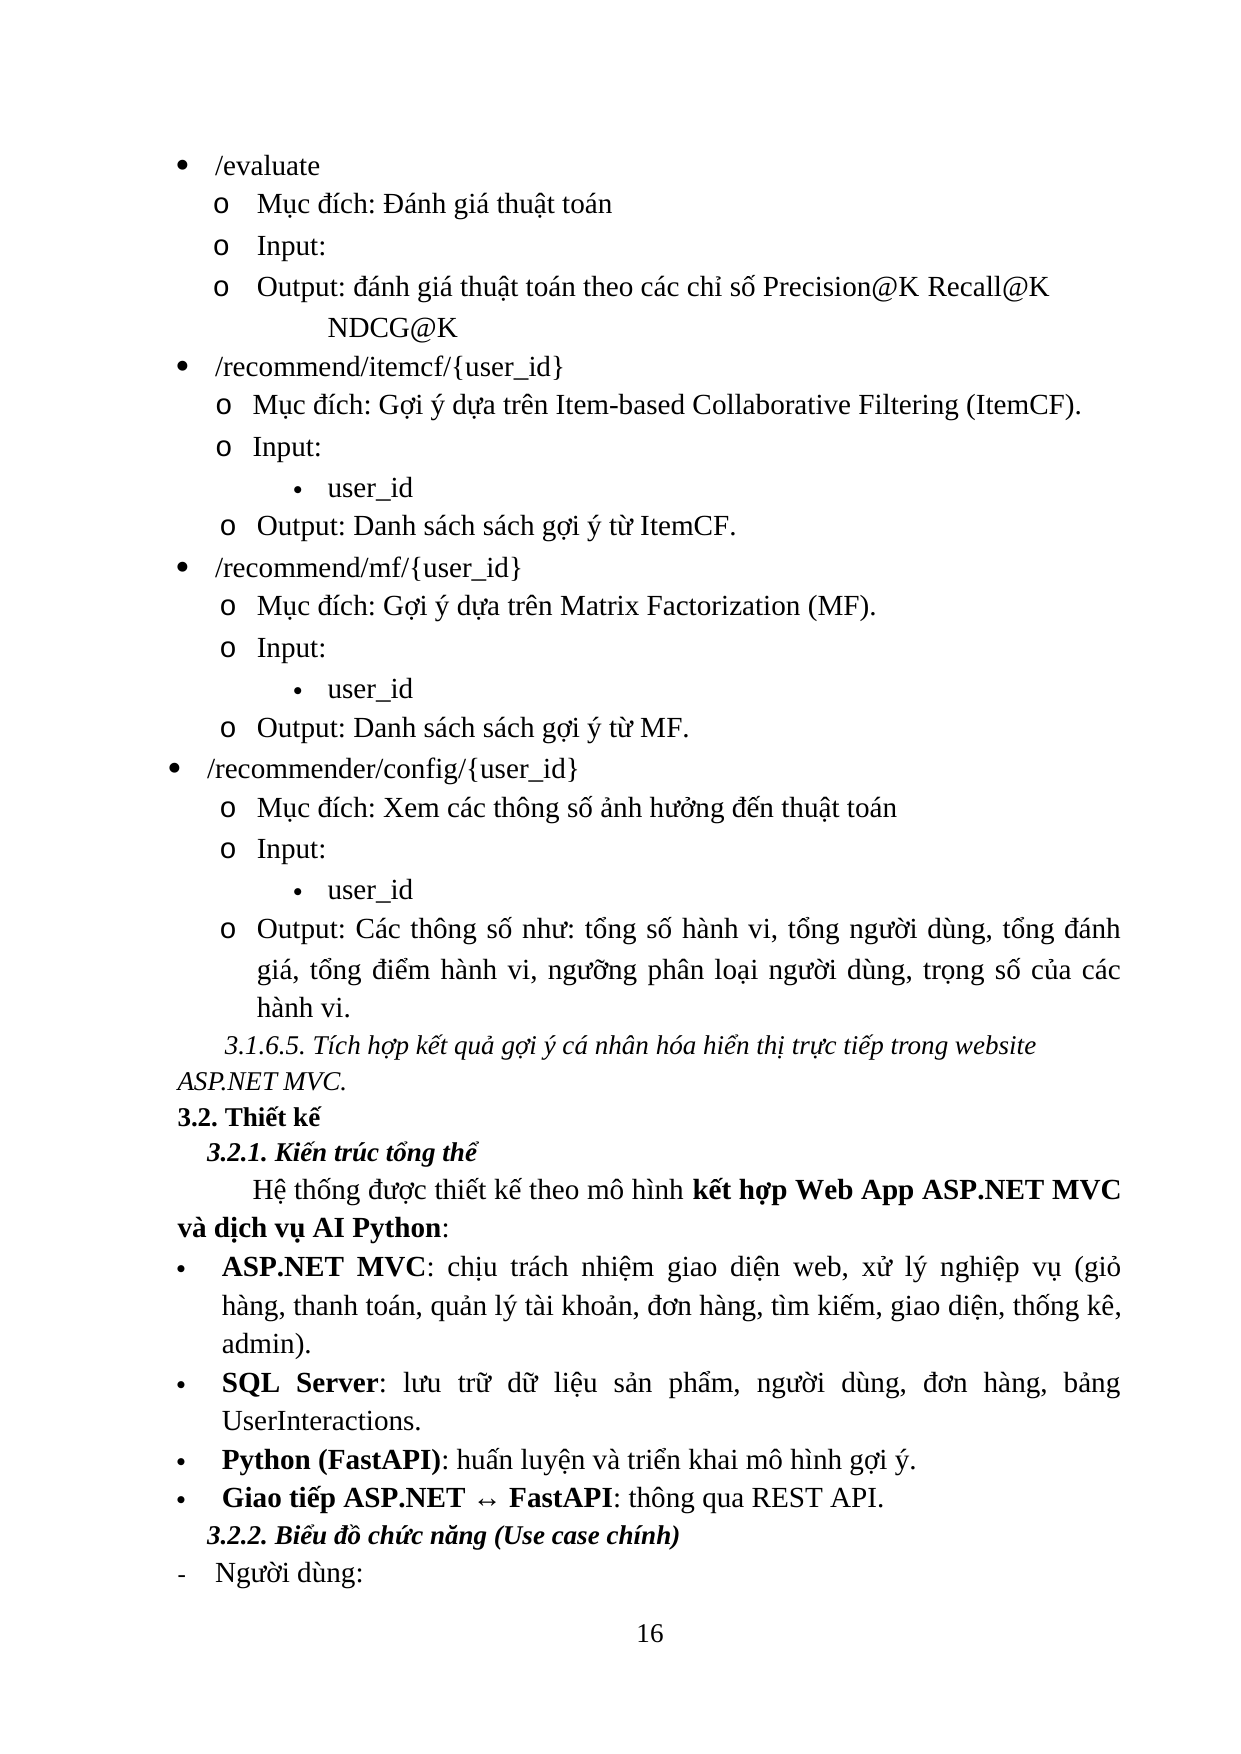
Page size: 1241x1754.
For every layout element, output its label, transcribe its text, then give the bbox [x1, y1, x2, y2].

list Giao tiếp ASP.NET ↔ FastAPI: thông qua REST API. [177, 1480, 1122, 1514]
list /recommend/mf/{user_id} [177, 550, 1122, 583]
list Input: [219, 630, 1122, 666]
list Python (FastAPI): huấn luyện và triển khai mô hình gợi ý. [177, 1442, 1122, 1475]
list user_id [177, 470, 1122, 503]
text Hệ thống được thiết kế theo mô hình kết hợp Web App ASP.NET MVC và dịch vụ AI Python: [177, 1172, 1122, 1244]
list user_id [177, 671, 1122, 705]
list Mục đích: Gợi ý dựa trên Matrix Factorization (MF). [219, 588, 1122, 624]
list Input: [219, 831, 1122, 867]
list Output: Danh sách sách gợi ý từ MF. [219, 710, 1122, 746]
list Input: [212, 228, 1122, 264]
list Output: Danh sách sách gợi ý từ ItemCF. [219, 508, 1122, 544]
list /evaluate [177, 148, 1122, 181]
list SQL Server: lưu trữ dữ liệu sản phẩm, người dùng, đơn hàng, bảng UserInteractions. [177, 1365, 1122, 1437]
list Người dùng: [177, 1555, 1122, 1588]
subtitle Kiến trúc tổng thể [177, 1136, 1122, 1167]
list Mục đích: Gợi ý dựa trên Item-based Collaborative Filtering (ItemCF). [215, 387, 1122, 423]
list ASP.NET MVC: chịu trách nhiệm giao diện web, xử lý nghiệp vụ (giỏ hàng, thanh toán, quản lý tài khoản, đơn hàng, tìm kiếm, giao diện, thống kê, admin). [177, 1249, 1122, 1360]
subtitle Tích hợp kết quả gợi ý cá nhân hóa hiển thị trực tiếp trong website ASP.NET MVC. [177, 1029, 1122, 1096]
list Output: Các thông số như: tổng số hành vi, tổng người dùng, tổng đánh giá, tổng điểm hành vi, ngưỡng phân loại người dùng, trọng số của các hành vi. [219, 911, 1122, 1024]
list user_id [177, 872, 1122, 906]
list /recommender/config/{user_id} [169, 751, 1122, 785]
subtitle Thiết kế [177, 1101, 1122, 1132]
list /recommend/itemcf/{user_id} [177, 349, 1122, 382]
list Mục đích: Đánh giá thuật toán [212, 186, 1122, 222]
subtitle Biểu đồ chức năng (Use case chính) [177, 1519, 1122, 1550]
list Input: [215, 429, 1122, 465]
list Mục đích: Xem các thông số ảnh hưởng đến thuật toán [219, 790, 1122, 826]
list Output: đánh giá thuật toán theo các chỉ số Precision@K Recall@K NDCG@K [212, 269, 1122, 344]
